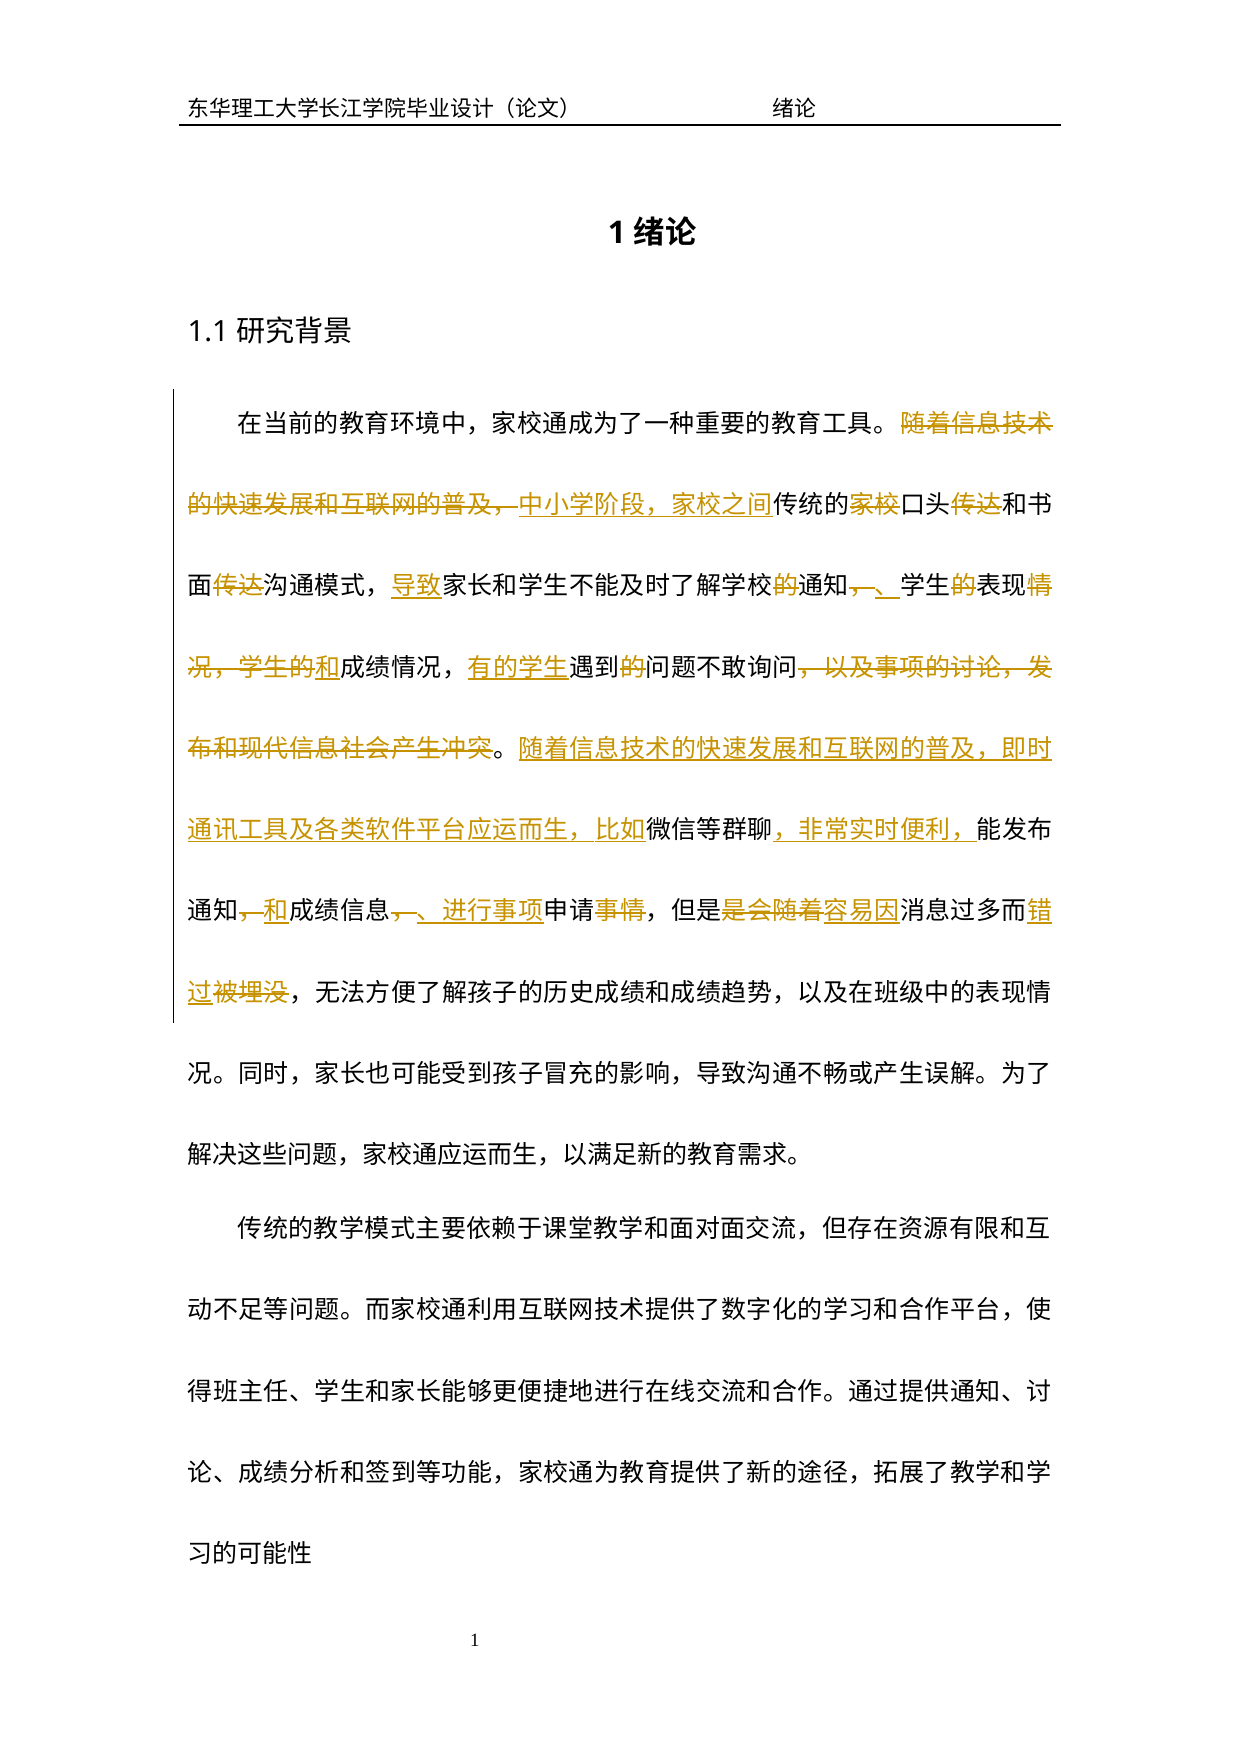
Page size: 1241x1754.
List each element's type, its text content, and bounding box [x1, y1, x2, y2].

text 1.1 研究背景 [187, 297, 1053, 362]
text 传统的教学模式主要依赖于课堂教学和面对面交流，但存在资源有限和互动不足等问题。而家校通利用互联网技术提供了数字化的学习和合作平台，使得班主任、学生和家长能够更便捷地进行在线交流和合作。通过提供通知、讨论、成绩分析和签到等功能，家校通为教育提供了新的途径，拓展了教学和学习的可能性 [187, 1194, 1053, 1584]
text 在当前的教育环境中，家校通成为了一种重要的教育工具。传统的口头和书面沟通模式，家长和学生不能及时了解学校通知学生表现成绩情况，遇到问题不敢询问。微信等群聊能发布通知成绩信息申请，但是消息过多而，无法方便了解孩子的历史成绩和成绩趋势，以及在班级中的表现情况。同时，家长也可能受到孩子冒充的影响，导致沟通不畅或产生误解。为了解决这些问题，家校通应运而生，以满足新的教育需求。 [187, 389, 1053, 1185]
subtitle 1 绪论 [187, 197, 1053, 262]
